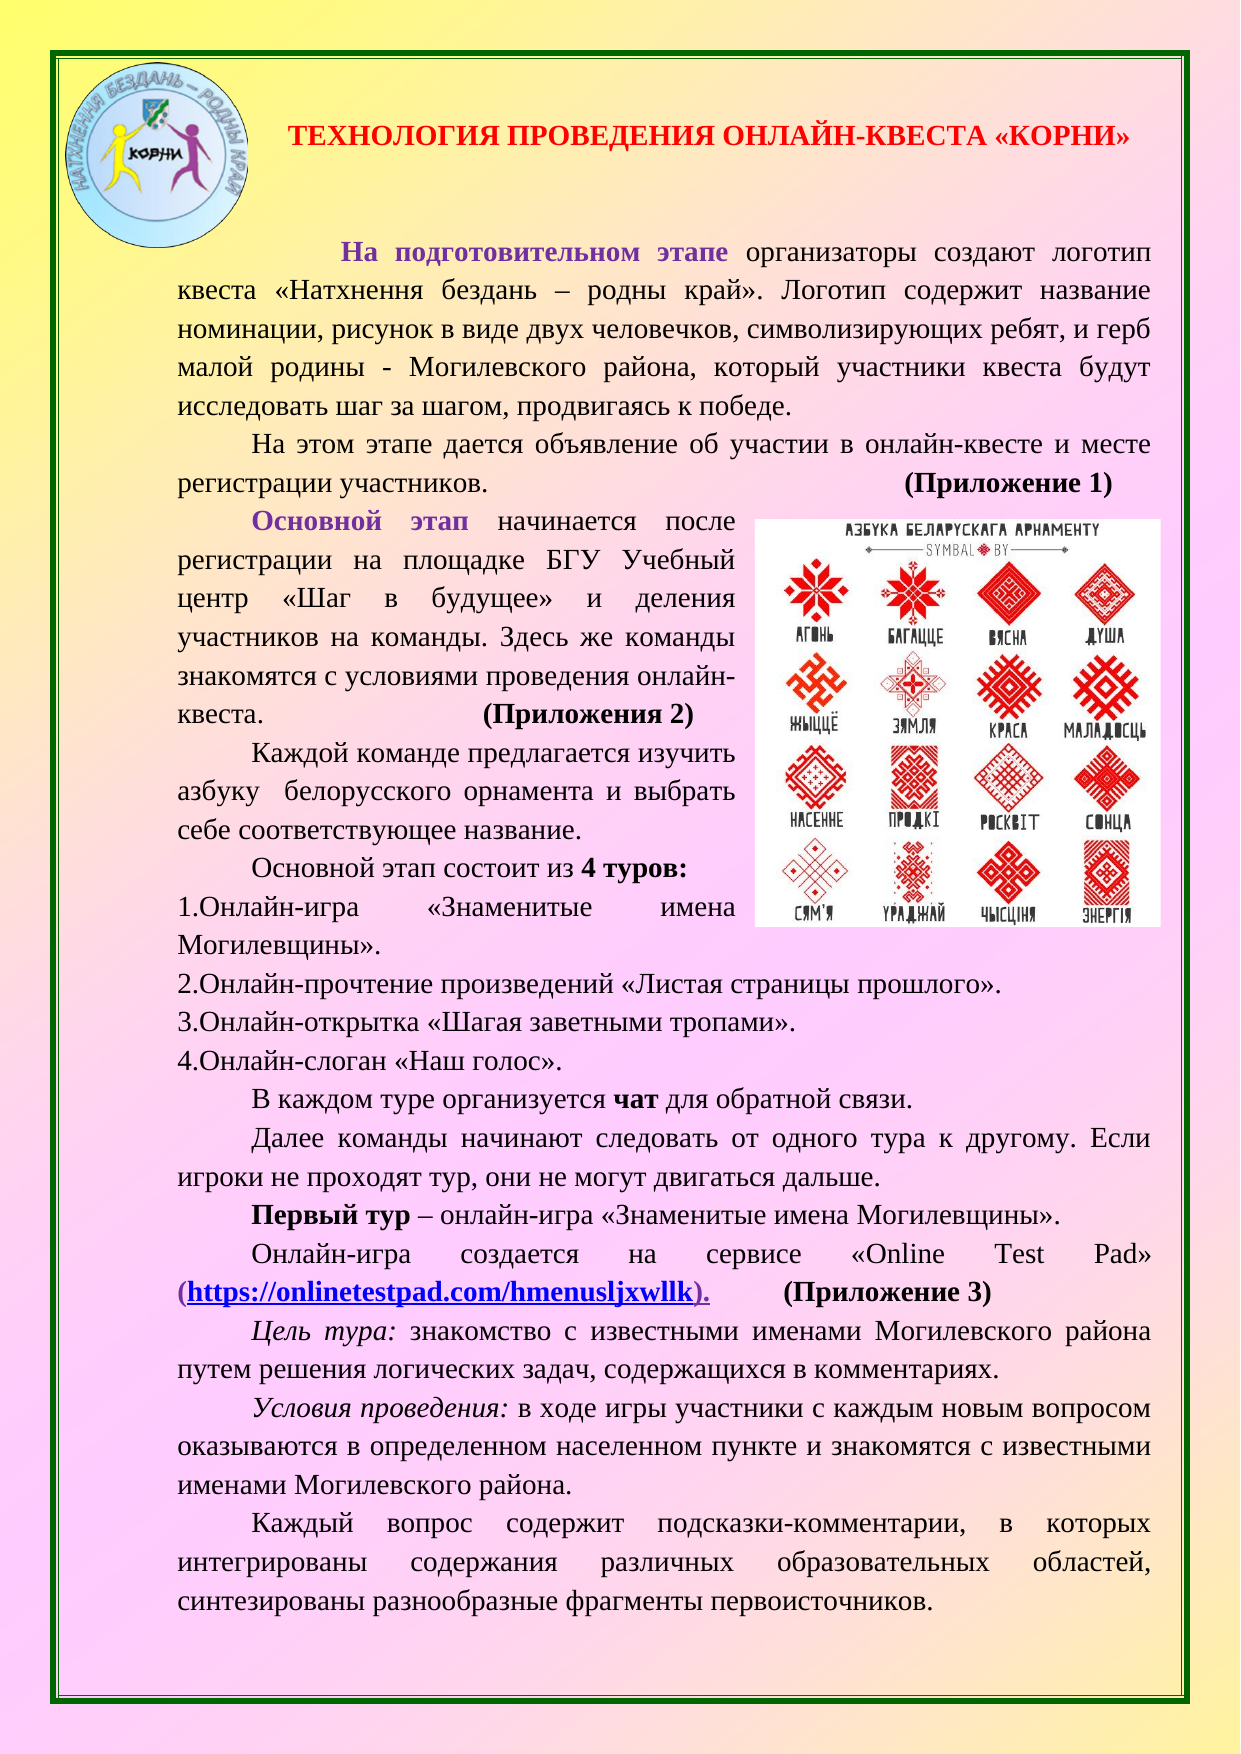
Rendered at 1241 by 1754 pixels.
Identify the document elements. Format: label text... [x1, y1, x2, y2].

picture [0, 0, 1241, 1754]
text Первый тур – онлайн-игра «Знаменитые имена Могилевщины». [177, 1197, 1152, 1231]
text Далее команды начинают следовать от одного тура к другому. Если игроки не проходят тур, они не могут двигаться дальше. [177, 1120, 1152, 1192]
text Условия проведения: в ходе игры участники с каждым новым вопросом оказываются в определенном населенном пункте и знакомятся с известными именами Могилевского района. [177, 1390, 1152, 1501]
text На этом этапе дается объявление об участии в онлайн-квесте и месте регистрации участников. (Приложение 1) [177, 426, 1152, 498]
text На подготовительном этапе организаторы создают логотип квеста «Натхнення бездань – родны край». Логотип содержит название номинации, рисунок в виде двух человечков, символизирующих ребят, и герб малой родины - Могилевского района, который участники квеста будут исследовать шаг за шагом, продвигаясь к победе. [177, 234, 1152, 421]
text Каждой команде предлагается изучить азбуку белорусского орнамента и выбрать себе соответствующее название. [177, 735, 754, 845]
text Основной этап начинается после регистрации на площадке БГУ Учебный центр «Шаг в будущее» и деления участников на команды. Здесь же команды знакомятся с условиями проведения онлайн-квеста. (Приложения 2) [177, 503, 1152, 730]
text 4.Онлайн-слоган «Наш голос». [177, 1043, 1152, 1077]
text ТЕХНОЛОГИЯ ПРОВЕДЕНИЯ ОНЛАЙН-КВЕСТА «КОРНИ» [248, 118, 1152, 152]
text 3.Онлайн-открытка «Шагая заветными тропами». [177, 1004, 1152, 1038]
text Основной этап состоит из 4 туров: [177, 850, 754, 884]
text 2.Онлайн-прочтение произведений «Листая страницы прошлого». [177, 966, 1152, 999]
text Цель тура: знакомство с известными именами Могилевского района путем решения логических задач, содержащихся в комментариях. [177, 1313, 1152, 1385]
text В каждом туре организуется чат для обратной связи. [177, 1082, 1152, 1115]
text 1.Онлайн-игра «Знаменитые имена Могилевщины». [177, 889, 1152, 961]
text Онлайн-игра создается на сервисе «Online Test Pad» (https://onlinetestpad.com/hmenusljxwllk). (Приложение 3) [177, 1236, 1152, 1308]
text Каждый вопрос содержит подсказки-комментарии, в которых интегрированы содержания различных образовательных областей, синтезированы разнообразные фрагменты первоисточников. [177, 1506, 1152, 1616]
